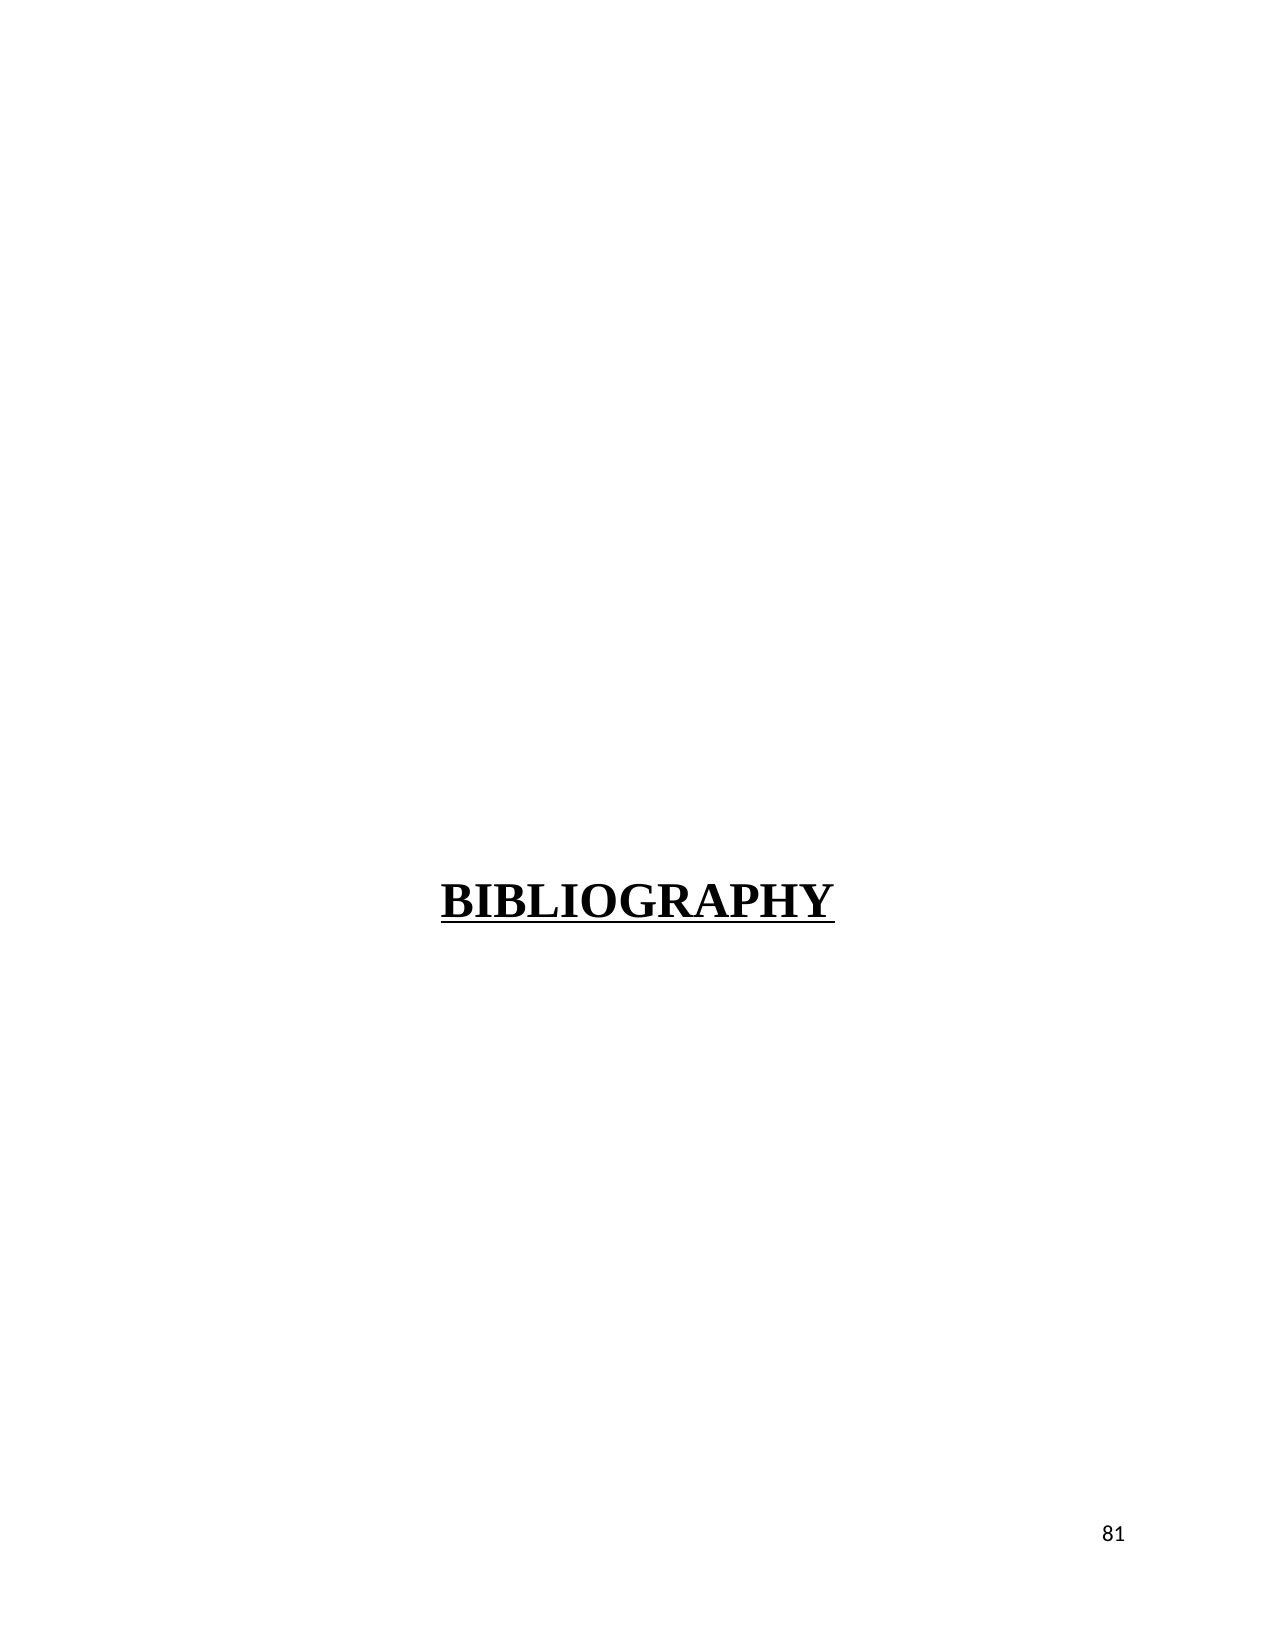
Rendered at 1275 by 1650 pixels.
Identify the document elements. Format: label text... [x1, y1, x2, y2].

text BIBLIOGRAPHY [150, 871, 1125, 928]
